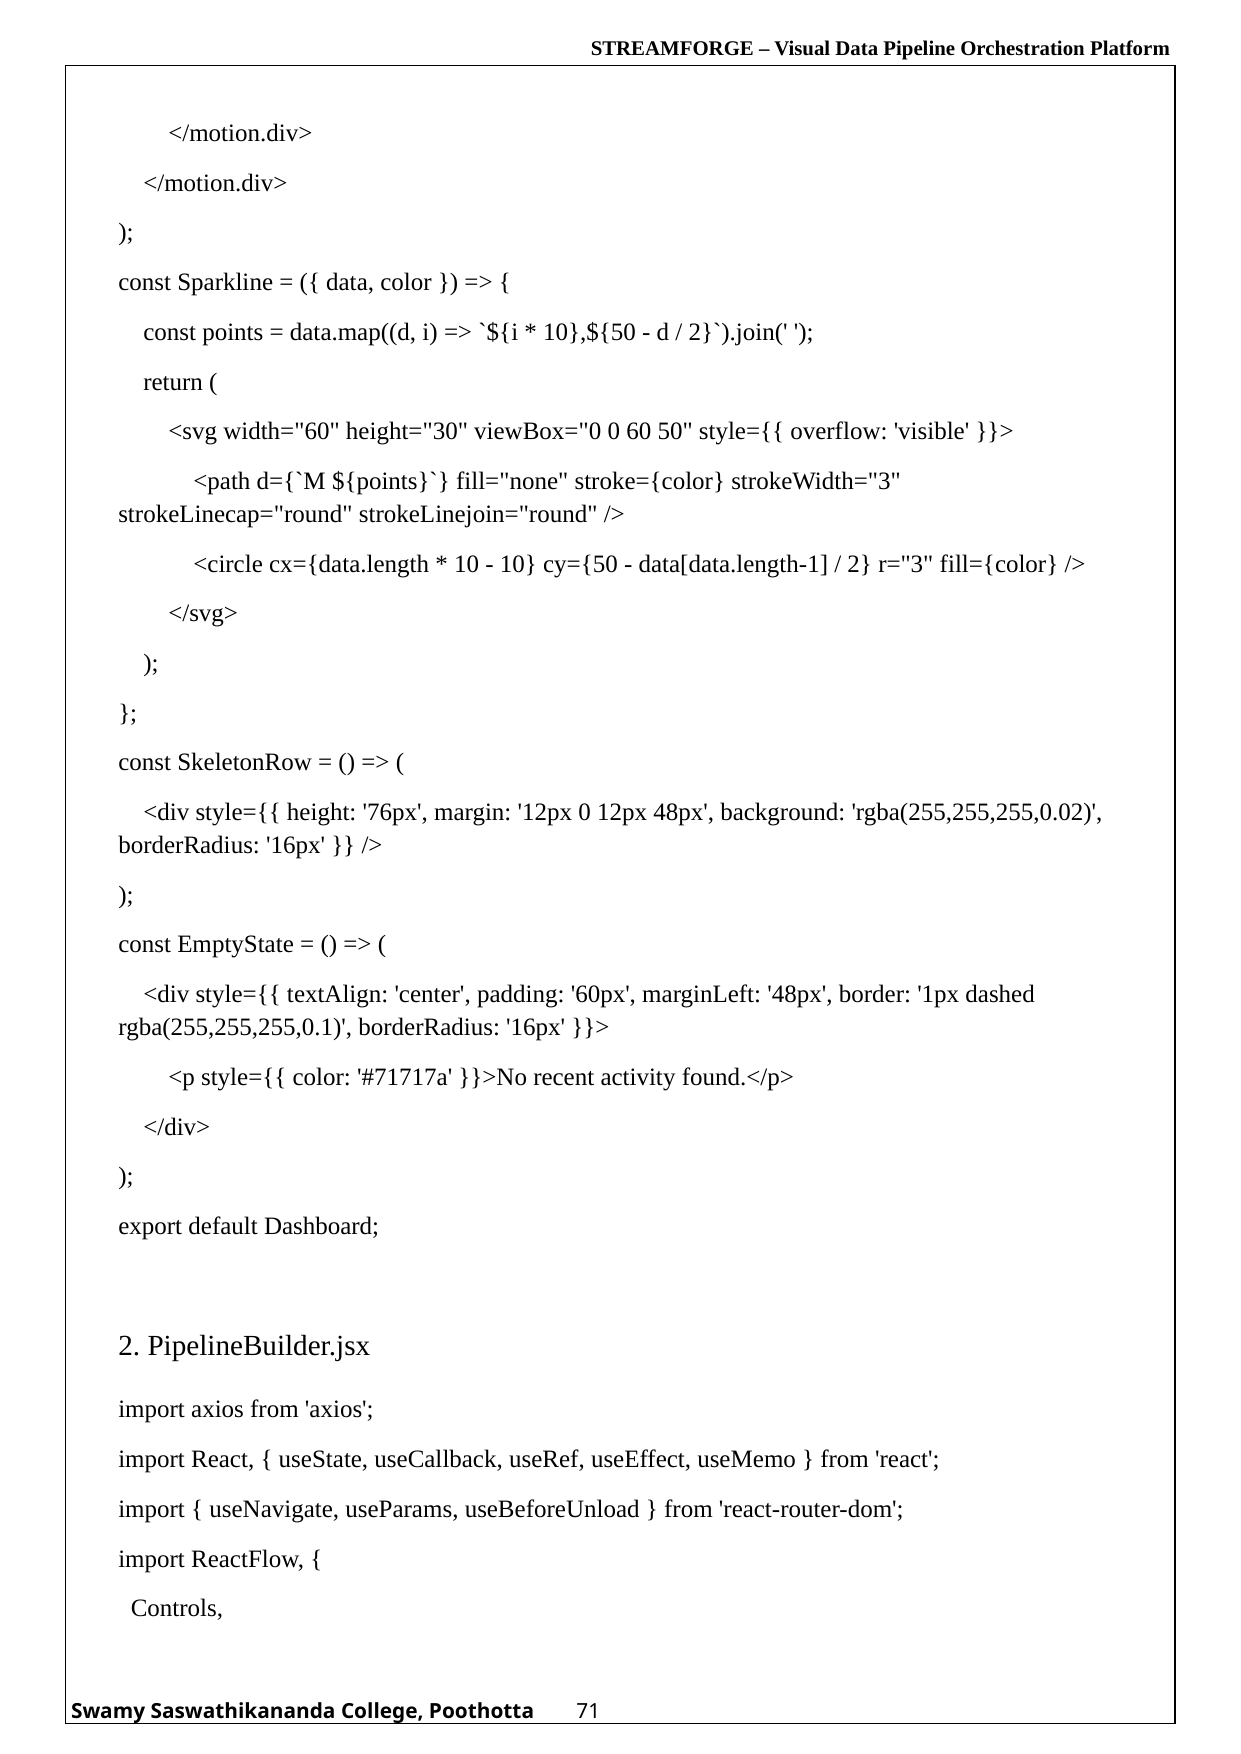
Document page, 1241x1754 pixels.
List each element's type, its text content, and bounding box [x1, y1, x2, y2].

text const EmptyState = () => ( [118, 929, 1122, 958]
text import React, { useState, useCallback, useRef, useEffect, useMemo } from 'react'; [118, 1444, 1122, 1473]
text ); [118, 648, 1122, 677]
text </svg> [118, 598, 1122, 627]
text ); [118, 217, 1122, 246]
text ); [118, 1161, 1122, 1190]
text </div> [118, 1112, 1122, 1140]
text <div style={{ height: '76px', margin: '12px 0 12px 48px', background: 'rgba(255,255,255,0.02)', borderRadius: '16px' }} /> [118, 797, 1122, 859]
text import axios from 'axios'; [118, 1394, 1122, 1423]
text <svg width="60" height="30" viewBox="0 0 60 50" style={{ overflow: 'visible' }}> [118, 416, 1122, 445]
text export default Dashboard; [118, 1211, 1122, 1240]
text <p style={{ color: '#71717a' }}>No recent activity found.</p> [118, 1062, 1122, 1091]
text <circle cx={data.length * 10 - 10} cy={50 - data[data.length-1] / 2} r="3" fill={color} /> [118, 549, 1122, 577]
text import { useNavigate, useParams, useBeforeUnload } from 'react-router-dom'; [118, 1494, 1122, 1523]
text </motion.div> [118, 168, 1122, 197]
text return ( [118, 367, 1122, 395]
text 2. PipelineBuilder.jsx [118, 1328, 1122, 1361]
text const Sparkline = ({ data, color }) => { [118, 267, 1122, 296]
text const points = data.map((d, i) => `${i * 10},${50 - d / 2}`).join(' '); [118, 317, 1122, 346]
text const SkeletonRow = () => ( [118, 747, 1122, 776]
text <div style={{ textAlign: 'center', padding: '60px', marginLeft: '48px', border: '1px dashed rgba(255,255,255,0.1)', borderRadius: '16px' }}> [118, 979, 1122, 1041]
text import ReactFlow, { [118, 1544, 1122, 1572]
text Controls, [118, 1593, 1122, 1622]
text }; [118, 698, 1122, 726]
text <path d={`M ${points}`} fill="none" stroke={color} strokeWidth="3" strokeLinecap="round" strokeLinejoin="round" /> [118, 466, 1122, 528]
text </motion.div> [118, 118, 1122, 147]
text ); [118, 880, 1122, 908]
